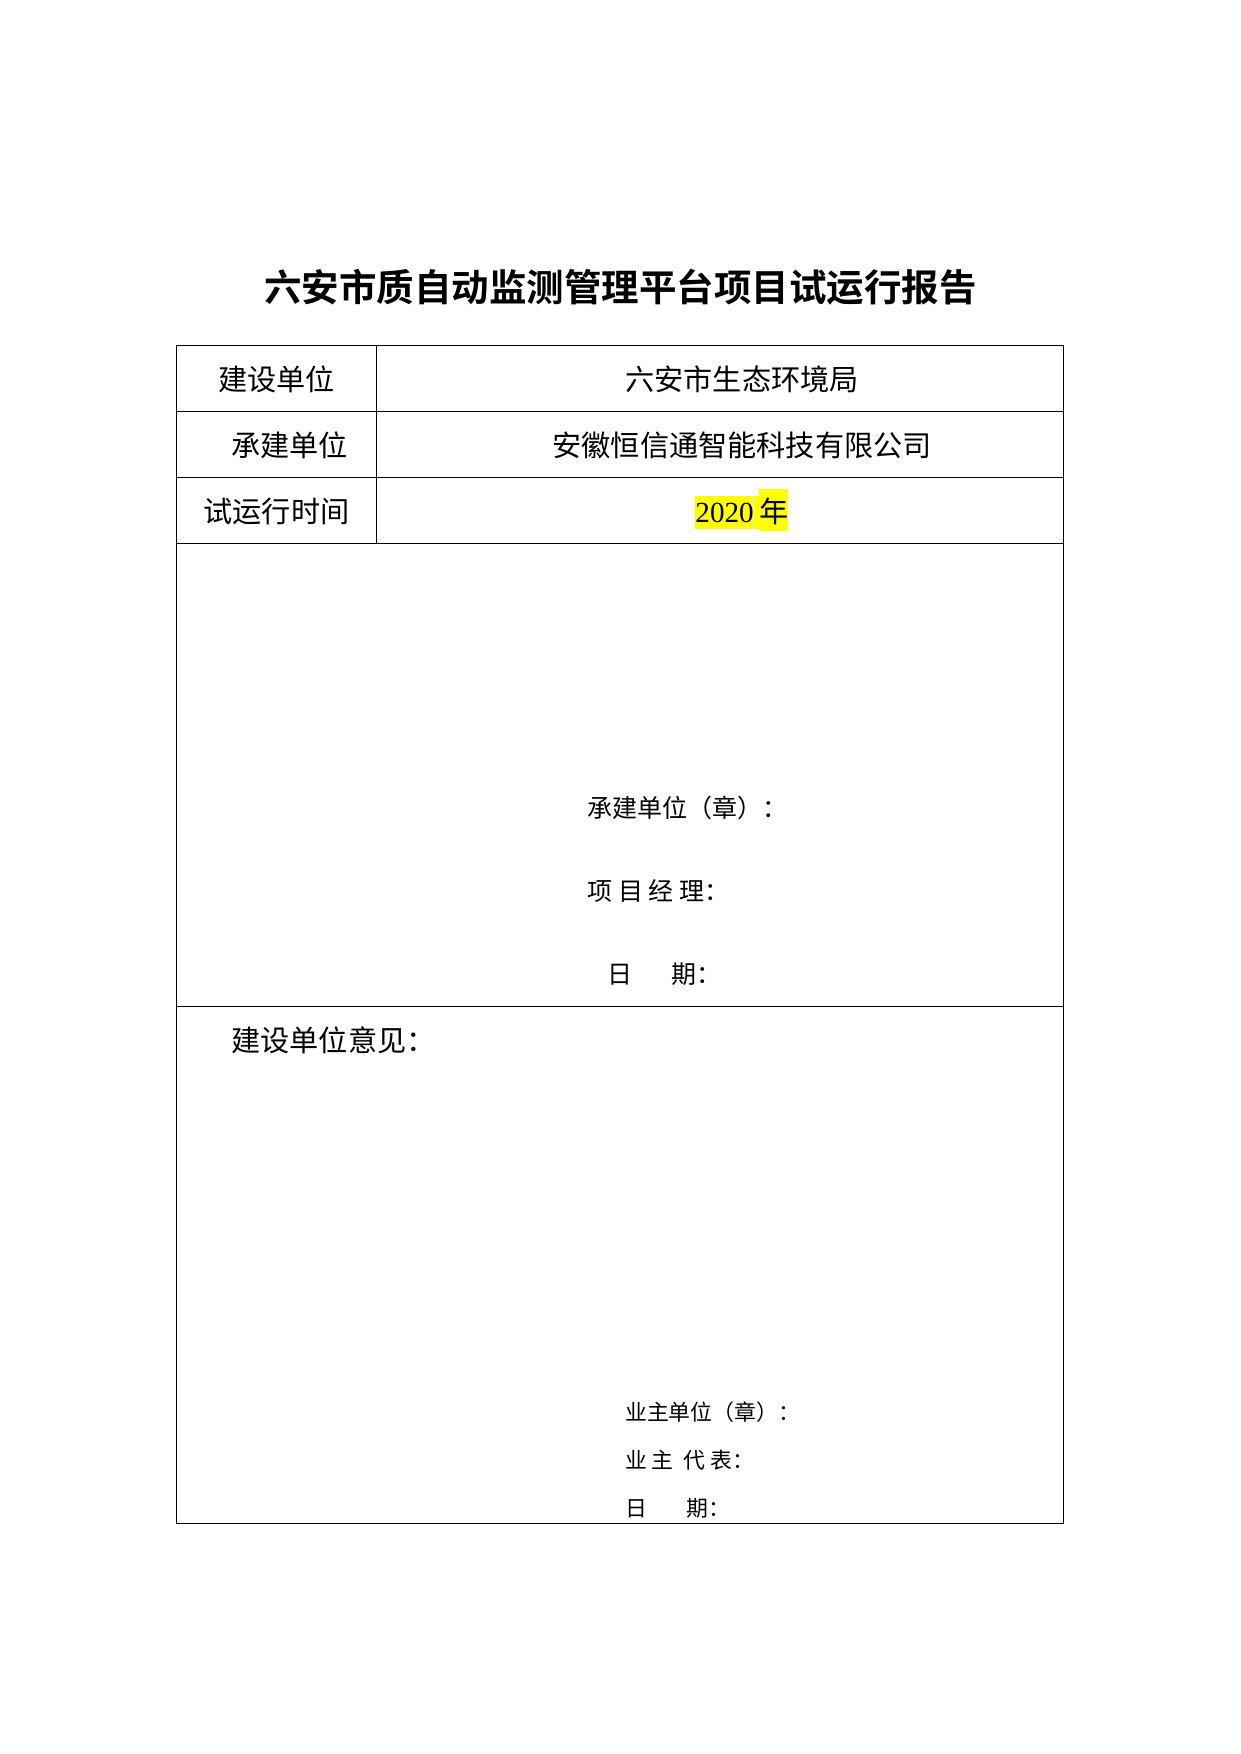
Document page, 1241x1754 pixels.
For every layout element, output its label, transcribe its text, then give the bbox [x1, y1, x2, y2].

list 六安市质自动监测管理平台项目试运行报告 [187, 252, 1053, 317]
table_cell 试运行时间 [177, 478, 376, 543]
table_cell 安徽恒信通智能科技有限公司 [377, 412, 1063, 477]
table_header 建设单位 [177, 346, 376, 411]
table_cell 承建单位 [177, 412, 376, 477]
table_cell 建设单位意见： 业主单位（章）： 业 主 代 表： 日 期： [177, 1007, 1063, 1523]
table_cell 承建单位（章）： 项 目 经 理： 日 期： [177, 544, 1063, 1006]
table_cell 2020年 [377, 478, 1063, 543]
table_header 六安市生态环境局 [377, 346, 1063, 411]
